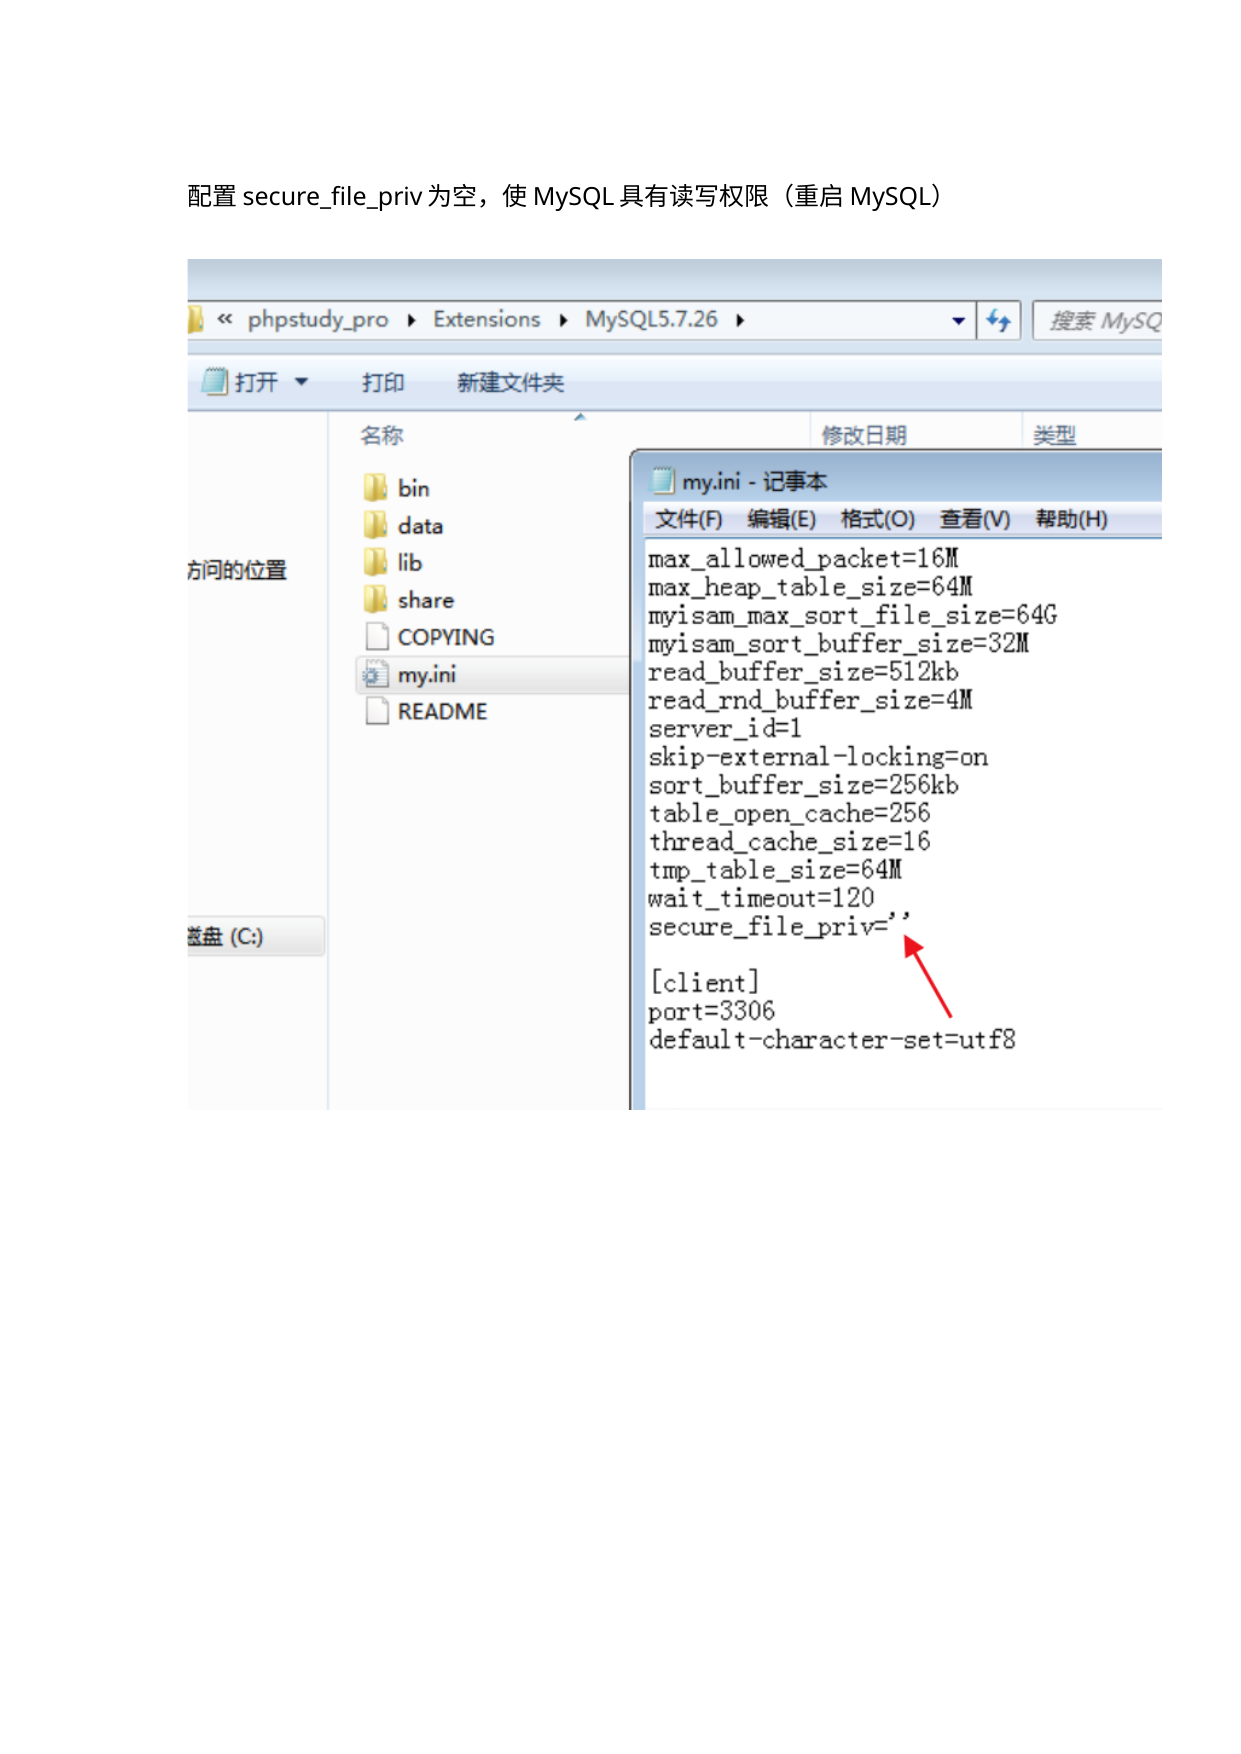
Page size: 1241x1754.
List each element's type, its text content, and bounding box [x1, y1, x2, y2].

picture [187, 259, 1162, 1110]
text 配置secure_file_priv为空，使MySQL具有读写权限（重启MySQL） [187, 162, 1053, 227]
